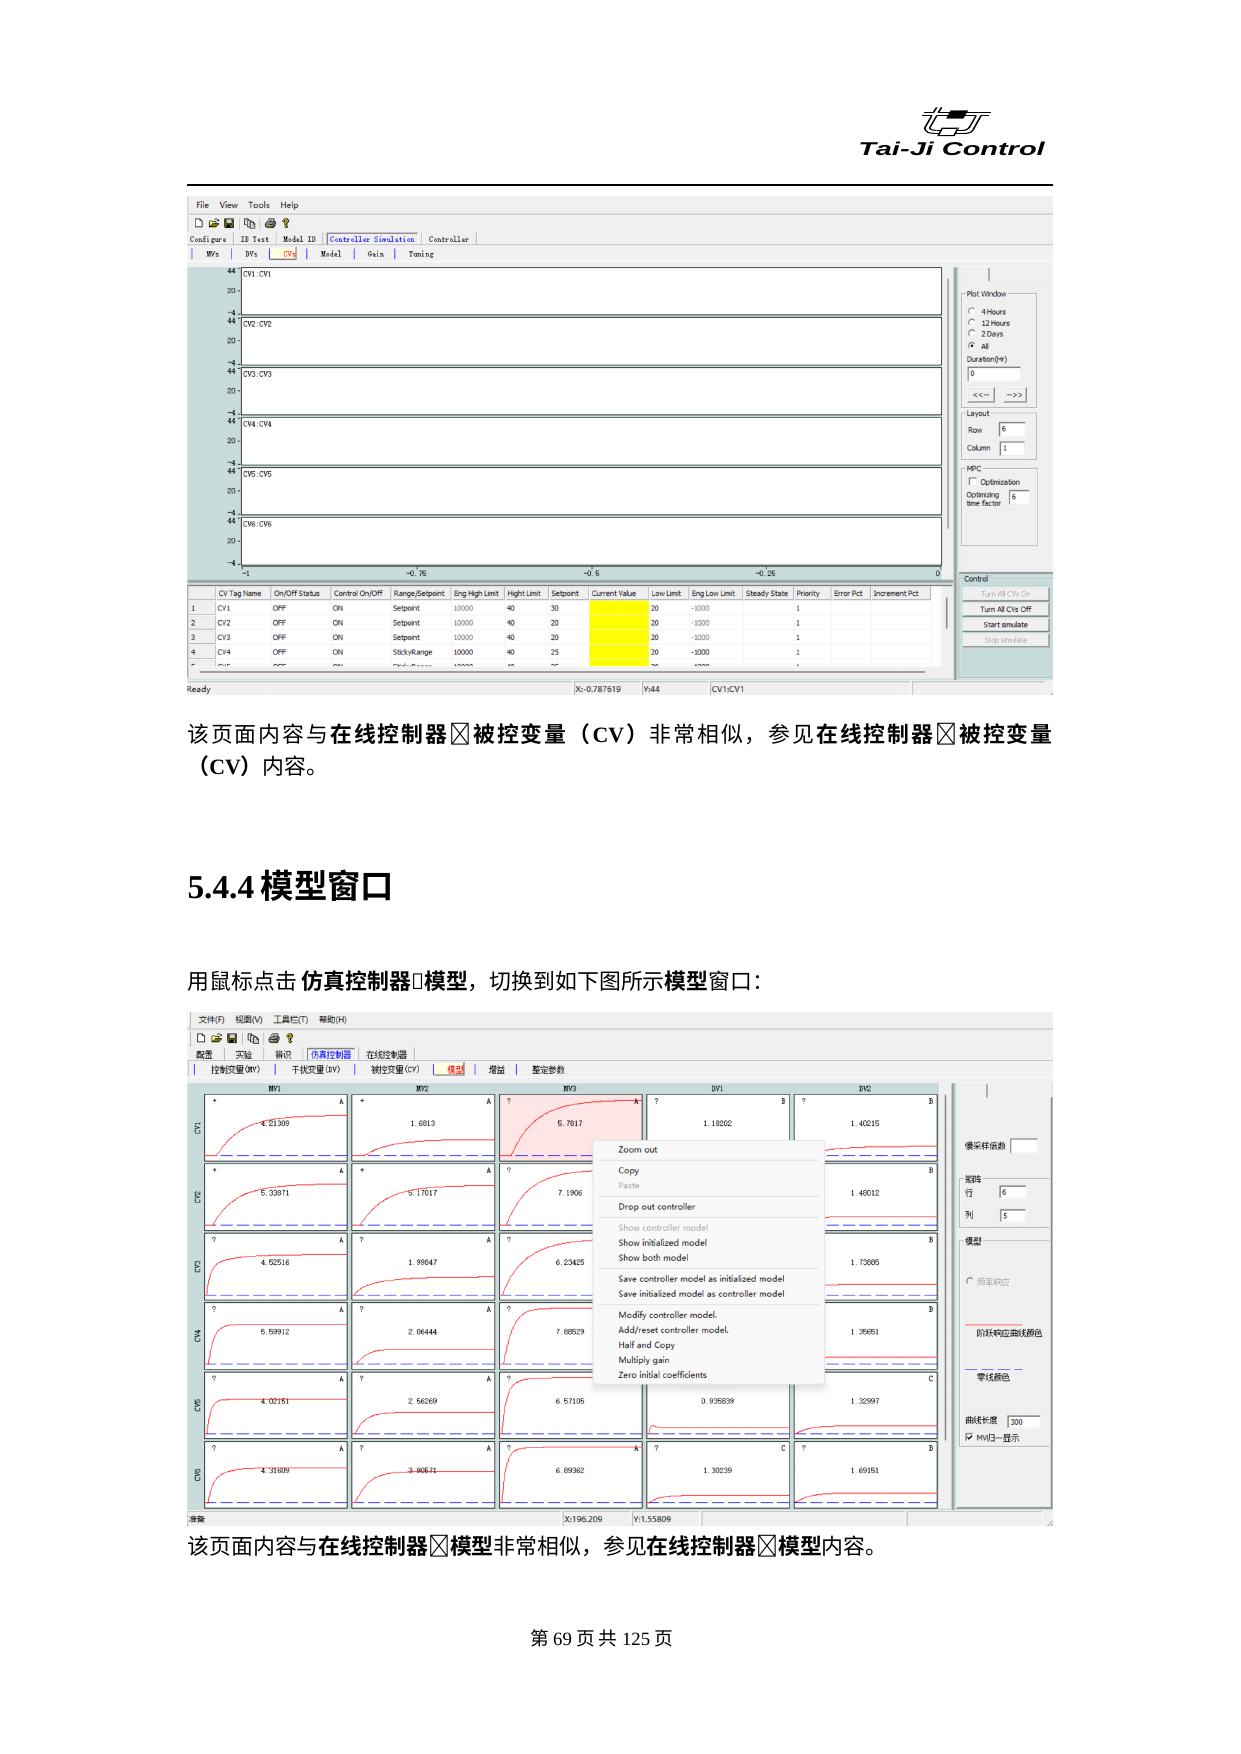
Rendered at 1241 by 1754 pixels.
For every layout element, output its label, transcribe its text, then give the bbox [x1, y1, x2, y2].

text 用鼠标点击 仿真控制器模型，切换到如下图所示模型窗口： [187, 964, 1053, 996]
text 该页面内容与在线控制器模型非常相似，参见在线控制器模型内容。 [187, 1529, 1053, 1561]
picture [187, 1012, 1053, 1526]
subtitle 5.4.4模型窗口 [187, 851, 1053, 916]
picture [187, 196, 1053, 695]
text 该页面内容与在线控制器被控变量（CV）非常相似，参见在线控制器被控变量（CV）内容。 [187, 716, 1053, 781]
